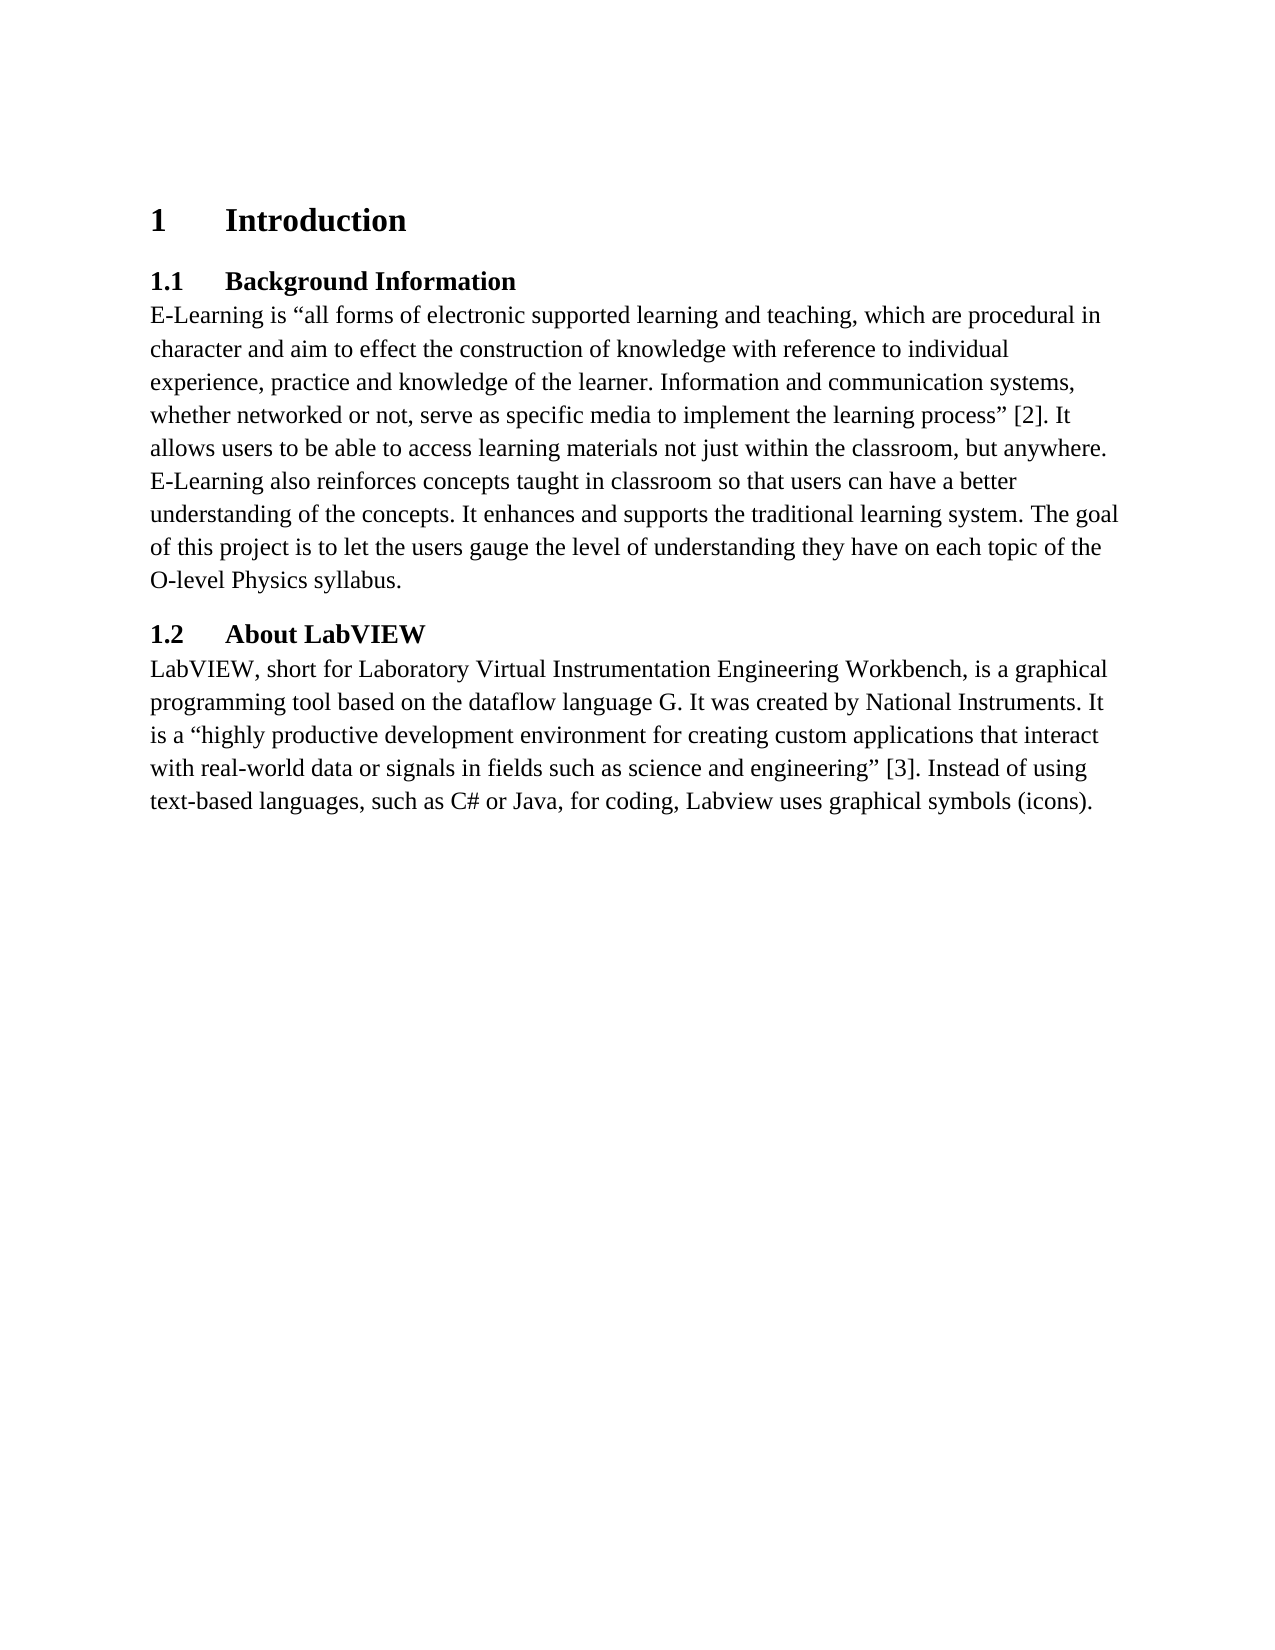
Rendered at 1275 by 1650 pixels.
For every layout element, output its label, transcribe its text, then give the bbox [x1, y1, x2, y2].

subtitle 1.1 Background Information [150, 265, 1125, 296]
subtitle 1.2 About LabVIEW [150, 619, 1125, 650]
text E-Learning is “all forms of electronic supported learning and teaching, which are procedural in character and aim to effect the construction of knowledge with reference to individual experience, practice and knowledge of the learner. Information and communication systems, whether networked or not, serve as specific media to implement the learning process” [2]. It allows users to be able to access learning materials not just within the classroom, but anywhere. E-Learning also reinforces concepts taught in classroom so that users can have a better understanding of the concepts. It enhances and supports the traditional learning system. The goal of this project is to let the users gauge the level of understanding they have on each topic of the O-level Physics syllabus. [150, 301, 1125, 593]
text LabVIEW, short for Laboratory Virtual Instrumentation Engineering Workbench, is a graphical programming tool based on the dataflow language G. It was created by National Instruments. It is a “highly productive development environment for creating custom applications that interact with real-world data or signals in fields such as science and engineering” [3]. Instead of using text-based languages, such as C# or Java, for coding, Labview uses graphical symbols (icons). [150, 654, 1125, 815]
subtitle 1 Introduction [150, 200, 1125, 238]
